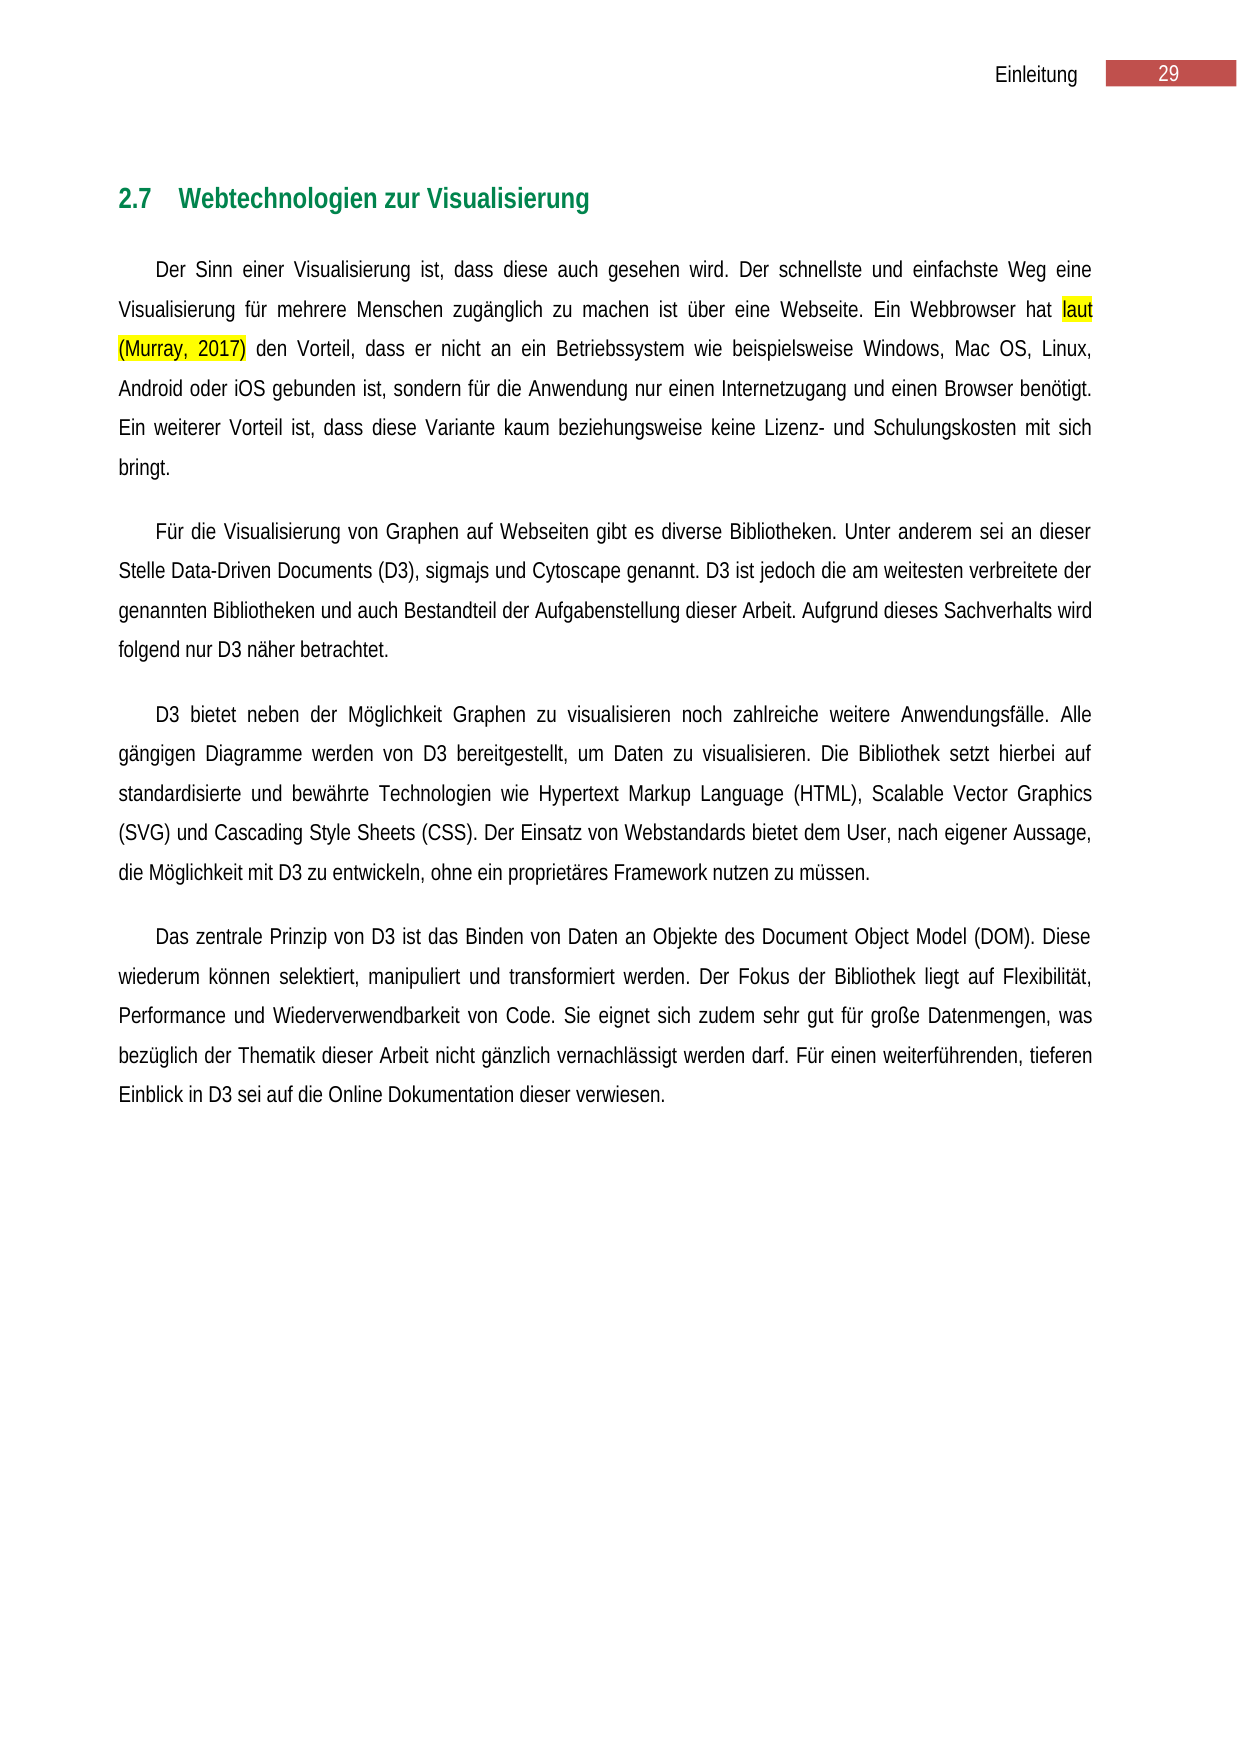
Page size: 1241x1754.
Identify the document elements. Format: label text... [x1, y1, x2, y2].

text Der Sinn einer Visualisierung ist, dass diese auch gesehen wird. Der schnellste und einfachste Weg eine Visualisierung für mehrere Menschen zugänglich zu machen ist über eine Webseite. Ein Webbrowser hat laut (Murray, 2017) den Vorteil, dass er nicht an ein Betriebssystem wie beispielsweise Windows, Mac OS, Linux, Android oder iOS gebunden ist, sondern für die Anwendung nur einen Internetzugang und einen Browser benötigt. Ein weiterer Vorteil ist, dass diese Variante kaum beziehungsweise keine Lizenz- und Schulungskosten mit sich bringt. [118, 256, 1092, 480]
text Das zentrale Prinzip von D3 ist das Binden von Daten an Objekte des Document Object Model (DOM). Diese wiederum können selektiert, manipuliert und transformiert werden. Der Fokus der Bibliothek liegt auf Flexibilität, Performance und Wiederverwendbarkeit von Code. Sie eignet sich zudem sehr gut für große Datenmengen, was bezüglich der Thematik dieser Arbeit nicht gänzlich vernachlässigt werden darf. Für einen weiterführenden, tieferen Einblick in D3 sei auf die Online Dokumentation dieser verwiesen. [118, 923, 1092, 1108]
text Für die Visualisierung von Graphen auf Webseiten gibt es diverse Bibliotheken. Unter anderem sei an dieser Stelle Data-Driven Documents (D3), sigmajs und Cytoscape genannt. D3 ist jedoch die am weitesten verbreitete der genannten Bibliotheken und auch Bestandteil der Aufgabenstellung dieser Arbeit. Aufgrund dieses Sachverhalts wird folgend nur D3 näher betrachtet. [118, 518, 1092, 663]
subtitle Webtechnologien zur Visualisierung [118, 181, 1092, 214]
text D3 bietet neben der Möglichkeit Graphen zu visualisieren noch zahlreiche weitere Anwendungsfälle. Alle gängigen Diagramme werden von D3 bereitgestellt, um Daten zu visualisieren. Die Bibliothek setzt hierbei auf standardisierte und bewährte Technologien wie Hypertext Markup Language (HTML), Scalable Vector Graphics (SVG) und Cascading Style Sheets (CSS). Der Einsatz von Webstandards bietet dem User, nach eigener Aussage, die Möglichkeit mit D3 zu entwickeln, ohne ein proprietäres Framework nutzen zu müssen. [118, 701, 1092, 885]
